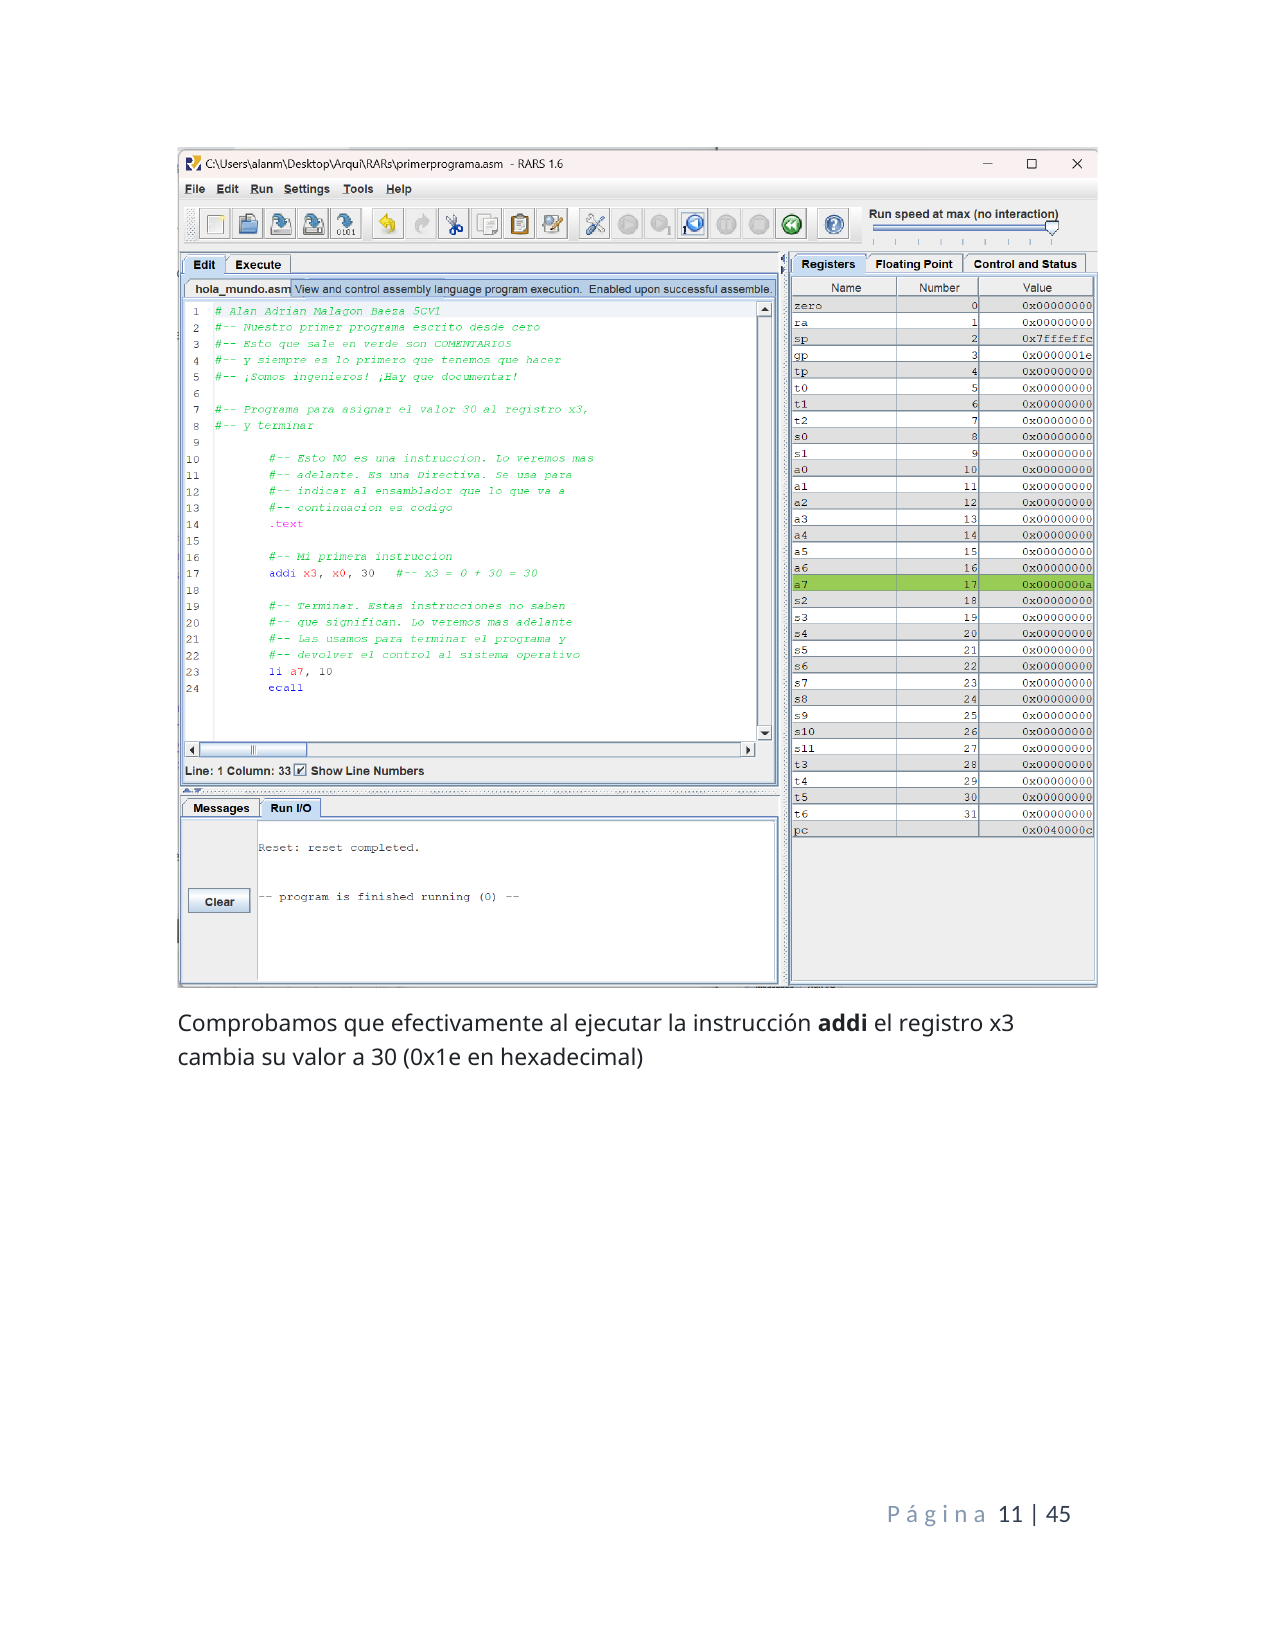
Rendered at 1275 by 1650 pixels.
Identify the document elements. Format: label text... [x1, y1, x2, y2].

text Comprobamos que efectivamente al ejecutar la instrucción addi el registro x3 cambia su valor a 30 (0x1e en hexadecimal) [177, 1007, 1098, 1072]
picture [177, 147, 1098, 988]
